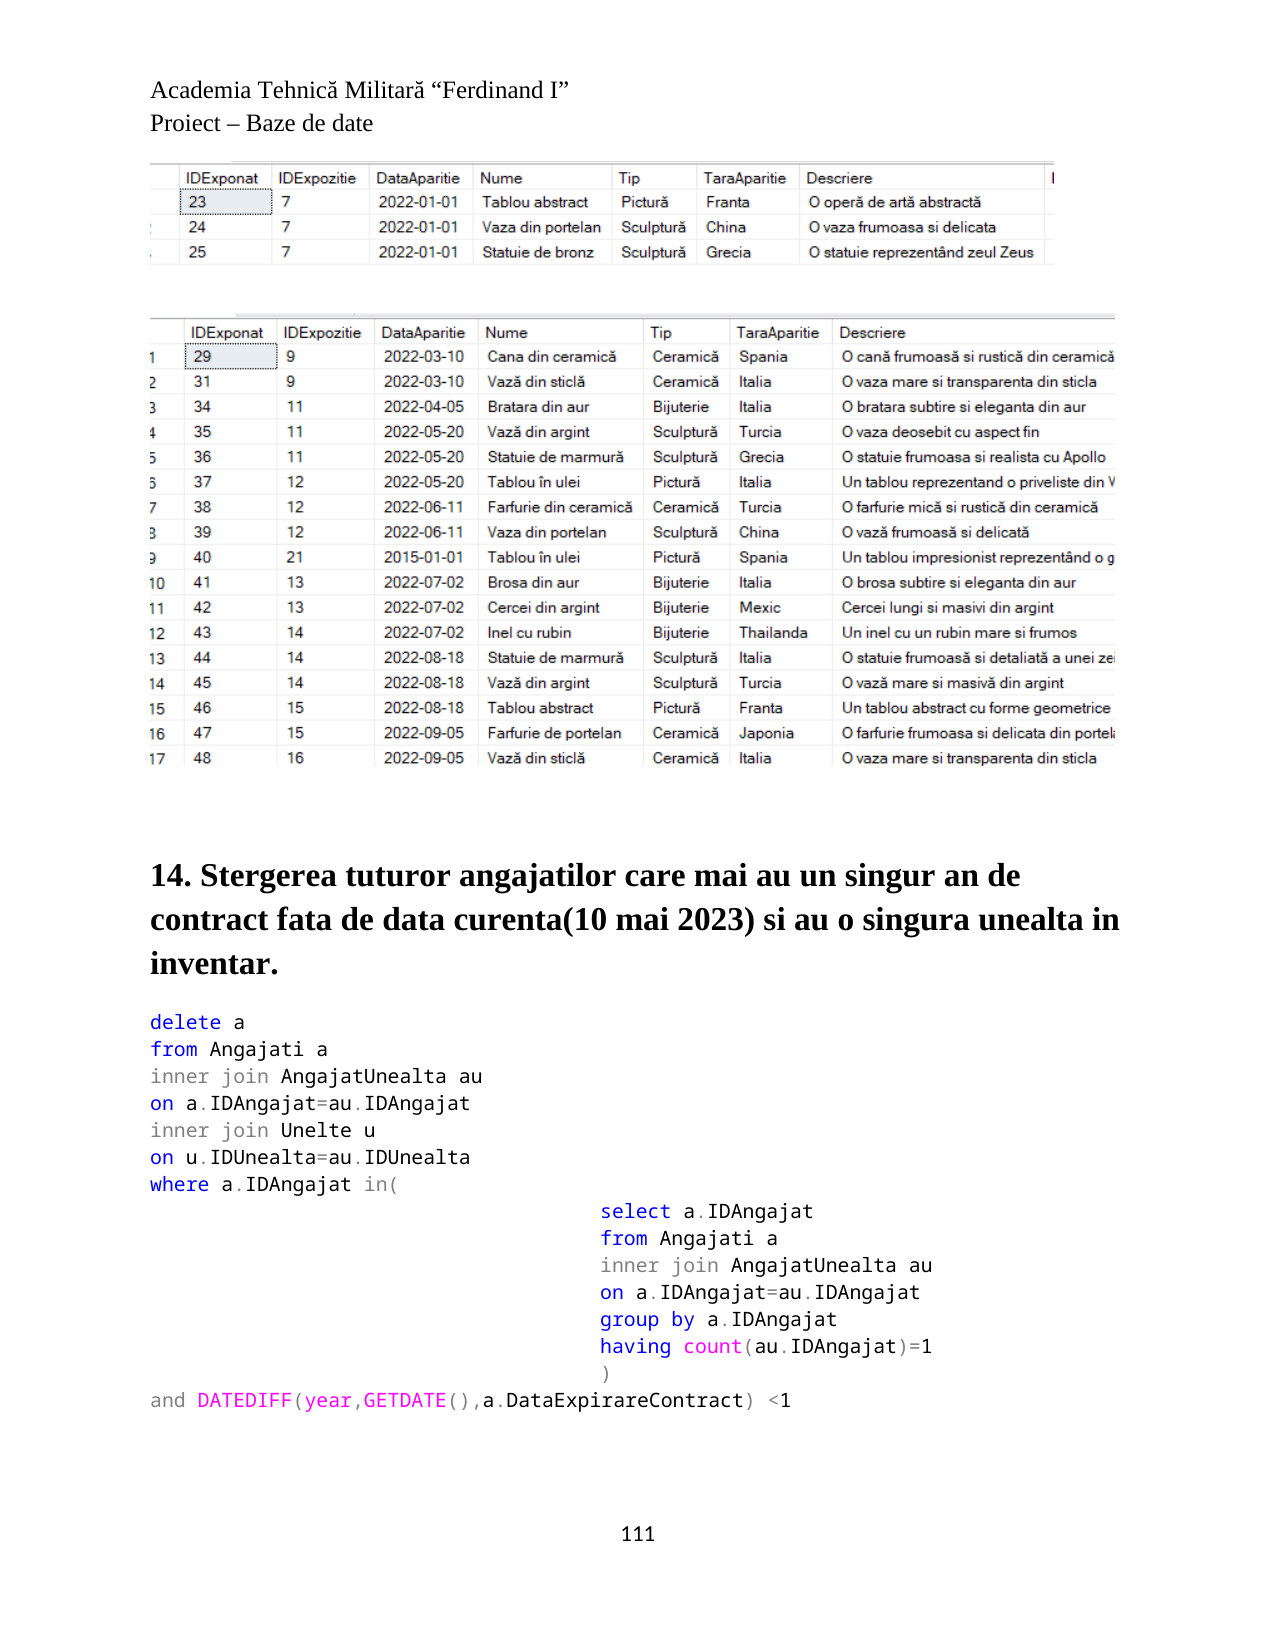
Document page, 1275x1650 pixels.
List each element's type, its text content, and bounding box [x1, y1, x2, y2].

text 14. Stergerea tuturor angajatilor care mai au un singur an de contract fata de data curenta(10 mai 2023) si au o singura unealta in inventar. [150, 855, 1125, 982]
text on a.IDAngajat=au.IDAngajat [150, 1089, 1125, 1116]
text from Angajati a [150, 1035, 1125, 1062]
text inner join AngajatUnealta au [150, 1062, 1125, 1089]
text on u.IDUnealta=au.IDUnealta [150, 1143, 1125, 1170]
text having count(au.IDAngajat)=1 [150, 1332, 1125, 1359]
picture [150, 313, 1115, 766]
text from Angajati a [150, 1224, 1125, 1251]
text on a.IDAngajat=au.IDAngajat [150, 1278, 1125, 1305]
text inner join AngajatUnealta au [150, 1251, 1125, 1278]
text select a.IDAngajat [150, 1197, 1125, 1224]
text ) [150, 1359, 1125, 1386]
text where a.IDAngajat in( [150, 1170, 1125, 1197]
text delete a [150, 1008, 1125, 1035]
text inner join Unelte u [150, 1116, 1125, 1143]
text group by a.IDAngajat [150, 1305, 1125, 1332]
picture [150, 161, 1054, 289]
text and DATEDIFF(year,GETDATE(),a.DataExpirareContract) <1 [150, 1386, 1125, 1413]
